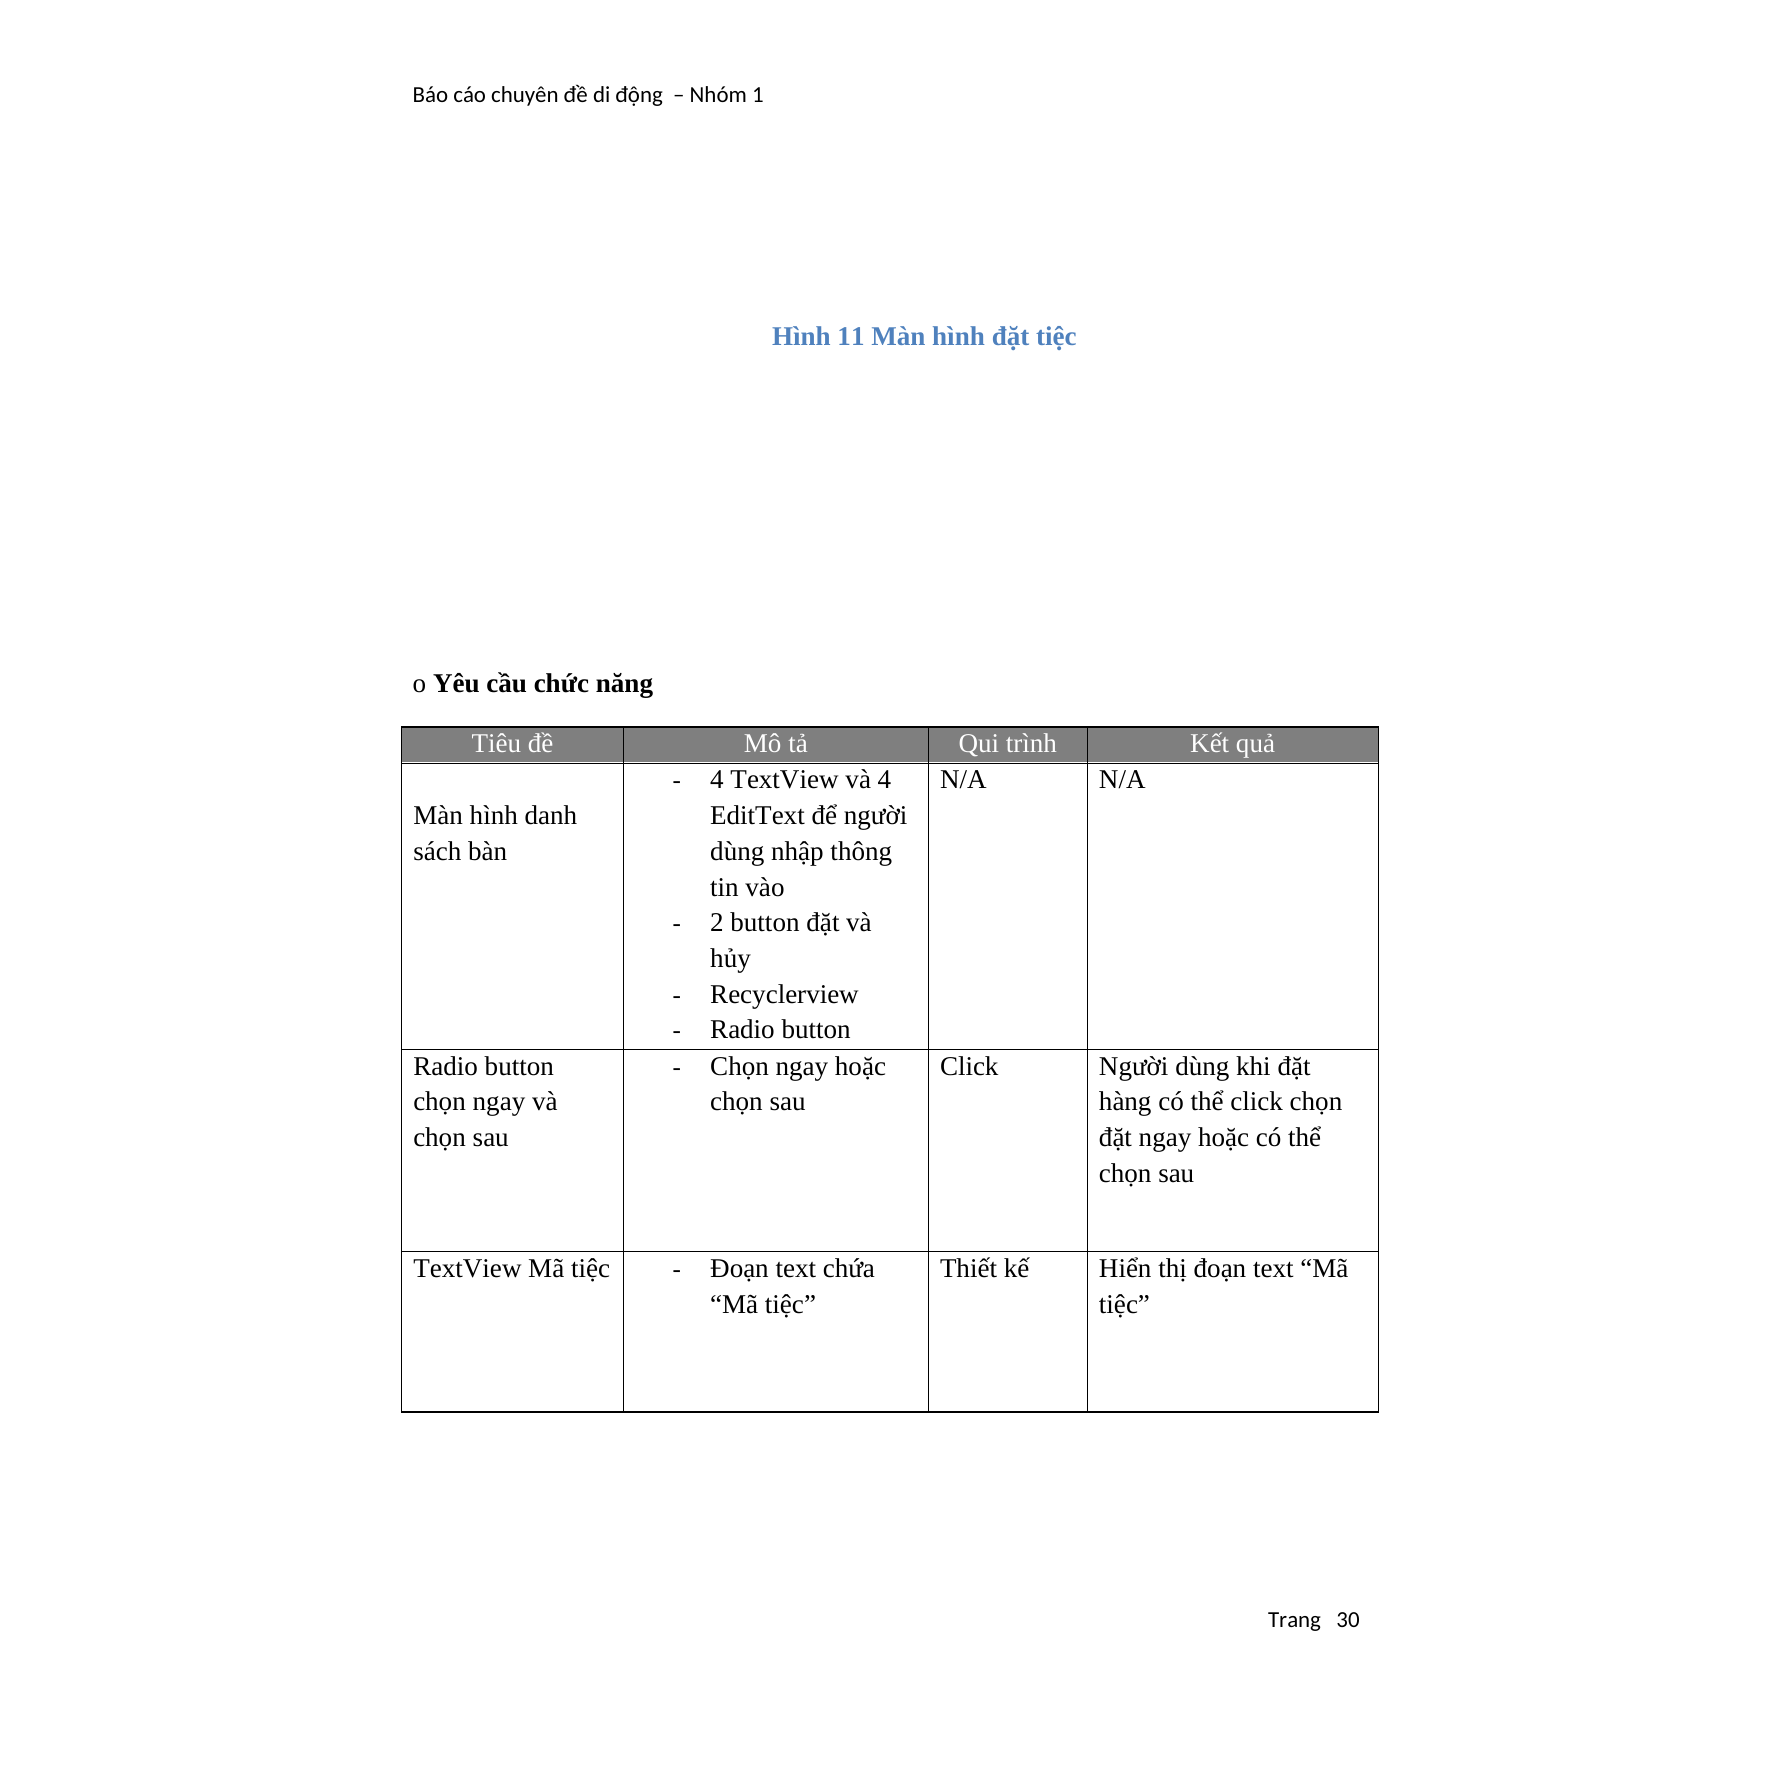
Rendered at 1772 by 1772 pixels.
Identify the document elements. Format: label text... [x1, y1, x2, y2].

table_cell Người dùng khi đặt hàng có thể click chọn đặt ngay hoặc có thể chọn sau [1088, 1050, 1378, 1251]
table_cell Chọn ngay hoặc chọn sau [624, 1050, 928, 1251]
table_cell Hiển thị đoạn text “Mã tiệc” [1088, 1252, 1378, 1411]
table_header Qui trình [929, 728, 1087, 762]
table_header Mô tả [624, 728, 928, 762]
table_cell Thiết kế [929, 1252, 1087, 1411]
table_cell N/A [929, 764, 1087, 1049]
text Hình 11 Màn hình đặt tiệc [487, 320, 1361, 351]
text o Yêu cầu chức năng [412, 667, 1361, 698]
table_cell Màn hình danh sách bàn [402, 764, 623, 1049]
table_cell 4 TextView và 4 EditText để người dùng nhập thông tin vào 2 button đặt và hủy Recyclerview Radio button [624, 764, 928, 1049]
table_cell N/A [1088, 764, 1378, 1049]
table_header Tiêu đề [402, 728, 623, 762]
table_cell Click [929, 1050, 1087, 1251]
table_header Kết quả [1088, 728, 1378, 762]
table_cell Radio button chọn ngay và chọn sau [402, 1050, 623, 1251]
table_cell TextView Mã tiệc [402, 1252, 623, 1411]
table_cell Đoạn text chứa “Mã tiệc” [624, 1252, 928, 1411]
